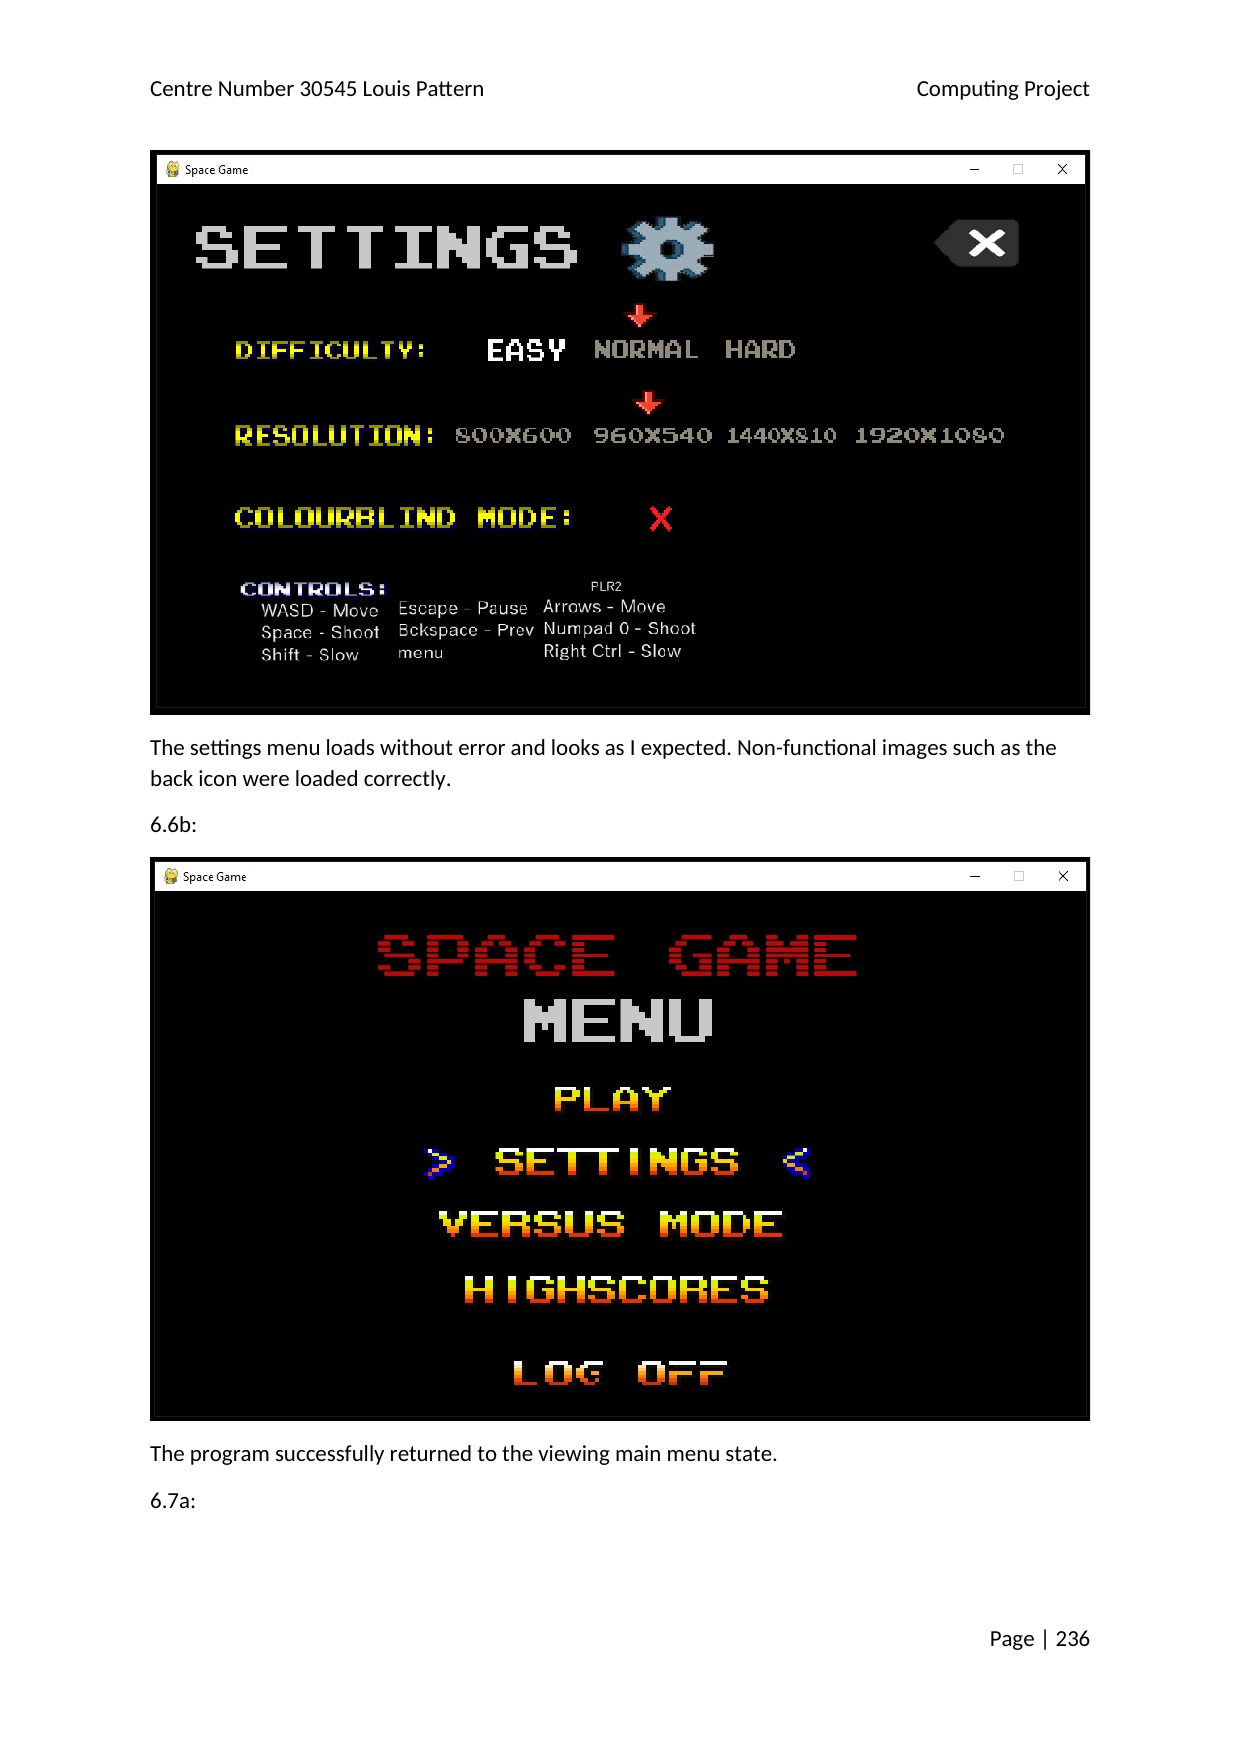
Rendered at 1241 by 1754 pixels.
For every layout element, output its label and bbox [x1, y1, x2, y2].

picture [150, 150, 1091, 715]
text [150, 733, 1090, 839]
picture [150, 857, 1091, 1421]
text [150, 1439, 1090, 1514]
